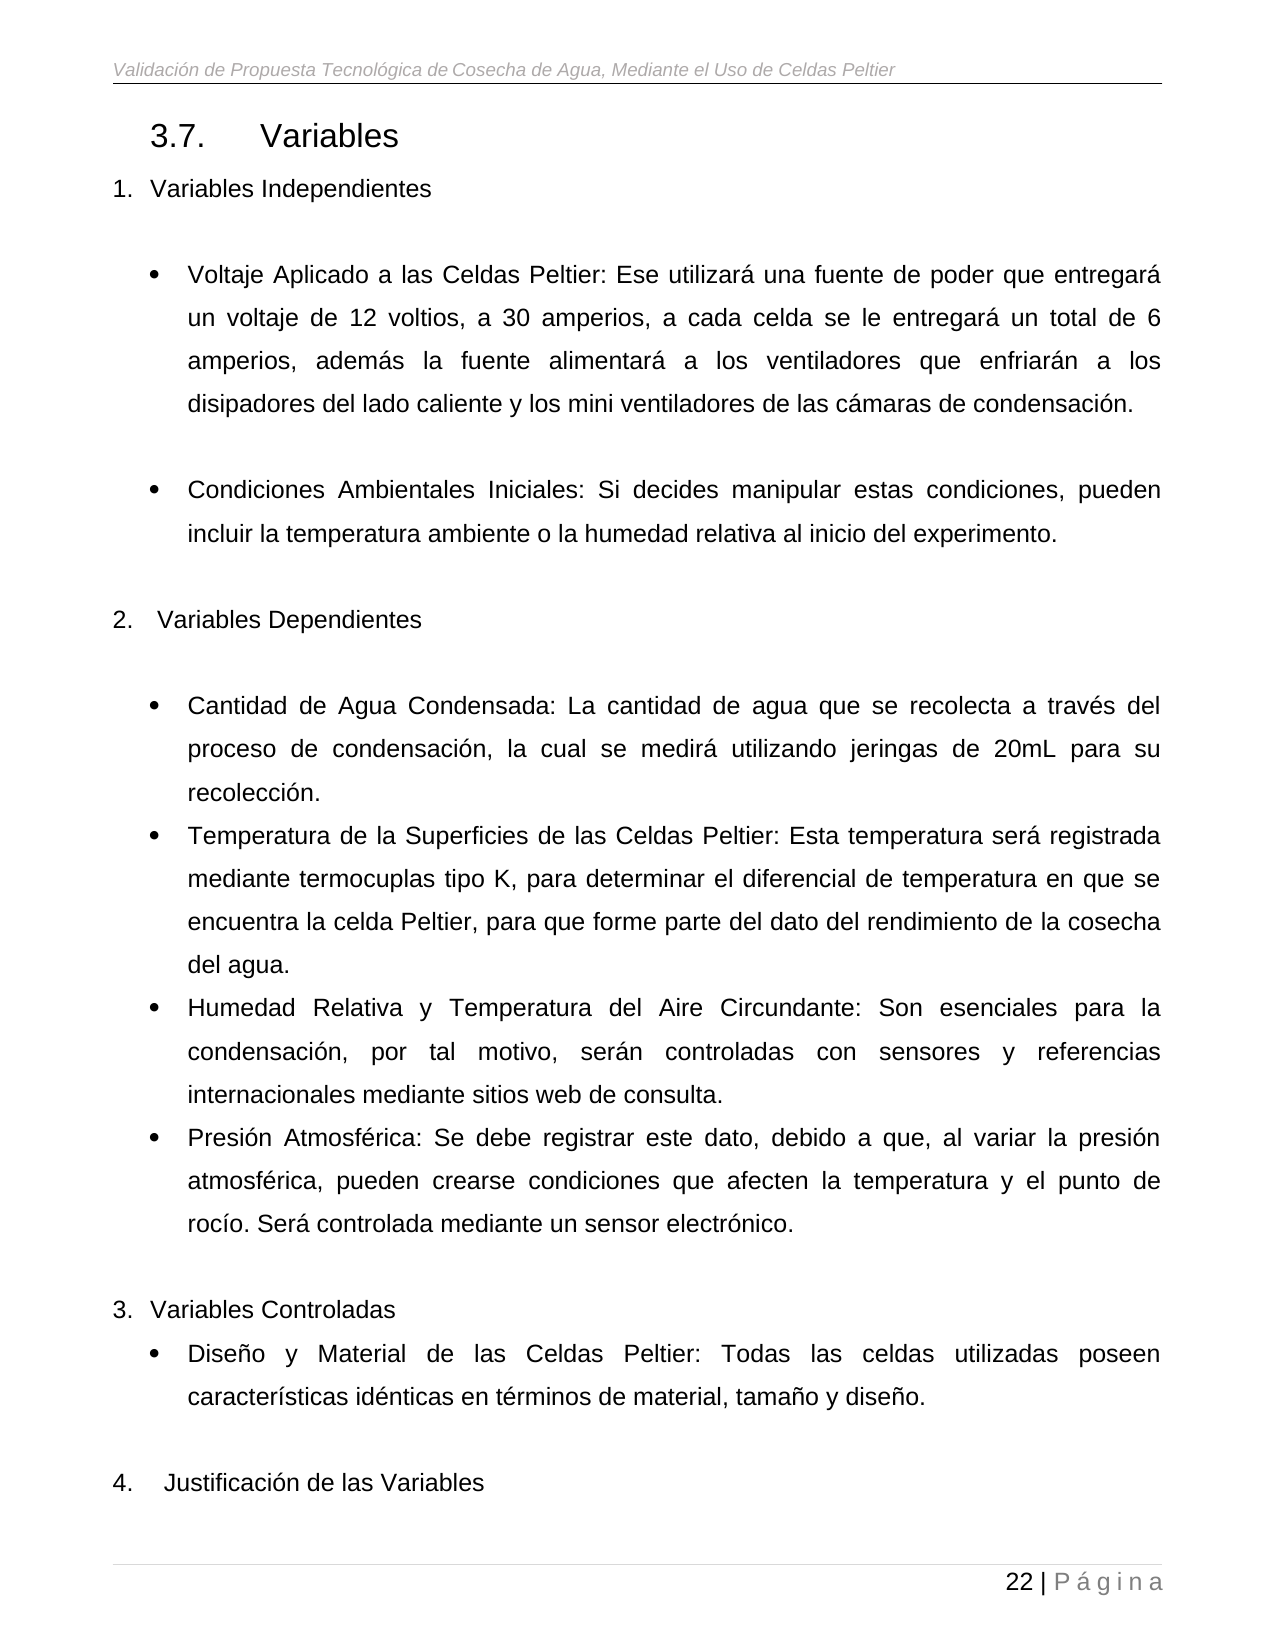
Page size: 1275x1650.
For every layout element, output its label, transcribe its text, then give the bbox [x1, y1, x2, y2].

list Variables Independientes [112, 173, 1162, 202]
subtitle Variables [150, 116, 1162, 154]
list Condiciones Ambientales Iniciales: Si decides manipular estas condiciones, pueden incluir la temperatura ambiente o la humedad relativa al inicio del experimento. [150, 476, 1162, 547]
list Justificación de las Variables [112, 1468, 1162, 1497]
list Voltaje Aplicado a las Celdas Peltier: Ese utilizará una fuente de poder que entregará un voltaje de 12 voltios, a 30 amperios, a cada celda se le entregará un total de 6 amperios, además la fuente alimentará a los ventiladores que enfriarán a los disipadores del lado caliente y los mini ventiladores de las cámaras de condensación. [150, 260, 1162, 418]
list Presión Atmosférica: Se debe registrar este dato, debido a que, al variar la presión atmosférica, pueden crearse condiciones que afecten la temperatura y el punto de rocío. Será controlada mediante un sensor electrónico. [150, 1123, 1162, 1238]
list Variables Dependientes [112, 605, 1162, 634]
list Diseño y Material de las Celdas Peltier: Todas las celdas utilizadas poseen características idénticas en términos de material, tamaño y diseño. [150, 1338, 1162, 1411]
list Cantidad de Agua Condensada: La cantidad de agua que se recolecta a través del proceso de condensación, la cual se medirá utilizando jeringas de 20mL para su recolección. [150, 691, 1162, 806]
list Temperatura de la Superficies de las Celdas Peltier: Esta temperatura será registrada mediante termocuplas tipo K, para determinar el diferencial de temperatura en que se encuentra la celda Peltier, para que forme parte del dato del rendimiento de la cosecha del agua. [150, 821, 1162, 979]
list Variables Controladas [112, 1295, 1162, 1324]
list Humedad Relativa y Temperatura del Aire Circundante: Son esenciales para la condensación, por tal motivo, serán controladas con sensores y referencias internacionales mediante sitios web de consulta. [150, 993, 1162, 1108]
